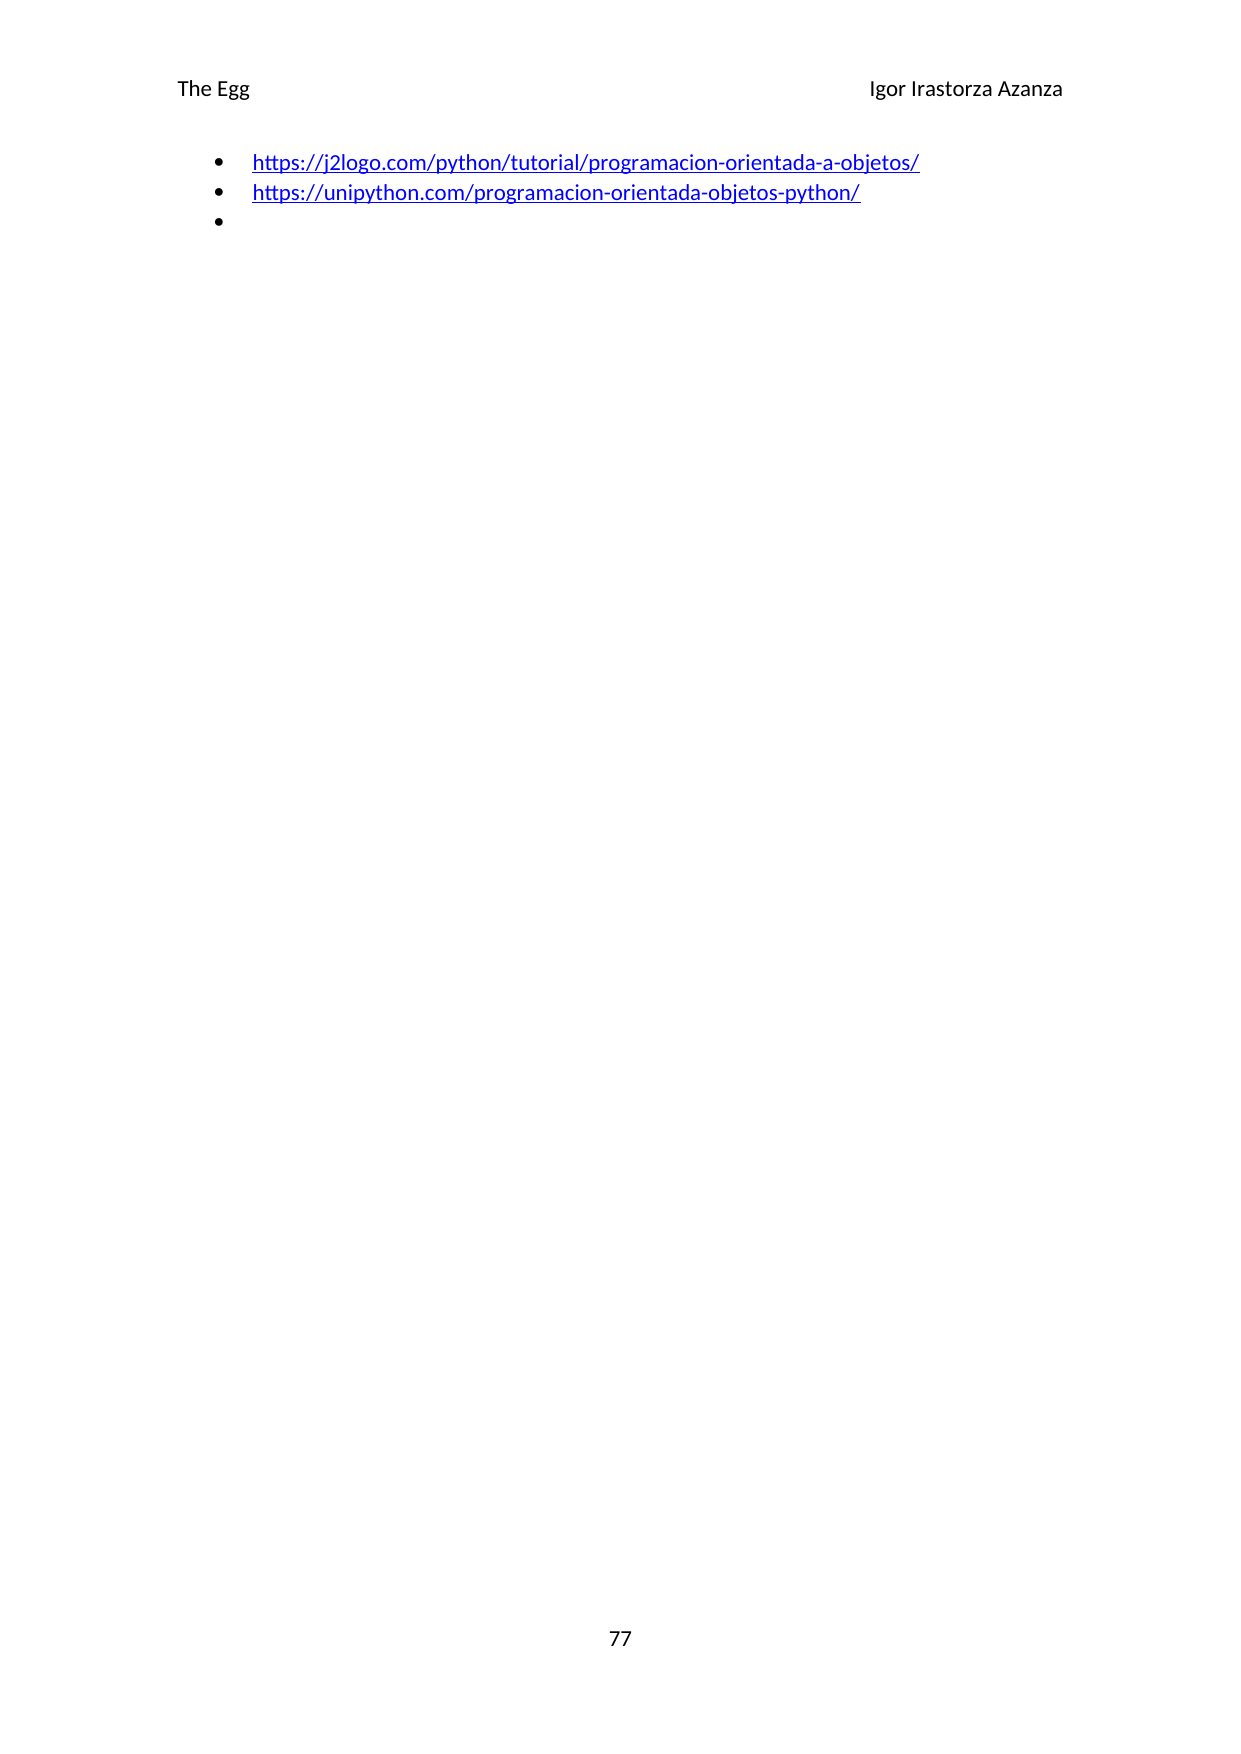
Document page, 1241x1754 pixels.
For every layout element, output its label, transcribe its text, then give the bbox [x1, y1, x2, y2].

list https://unipython.com/programacion-orientada-objetos-python/ [215, 178, 1063, 206]
list https://j2logo.com/python/tutorial/programacion-orientada-a-objetos/ [215, 148, 1063, 176]
